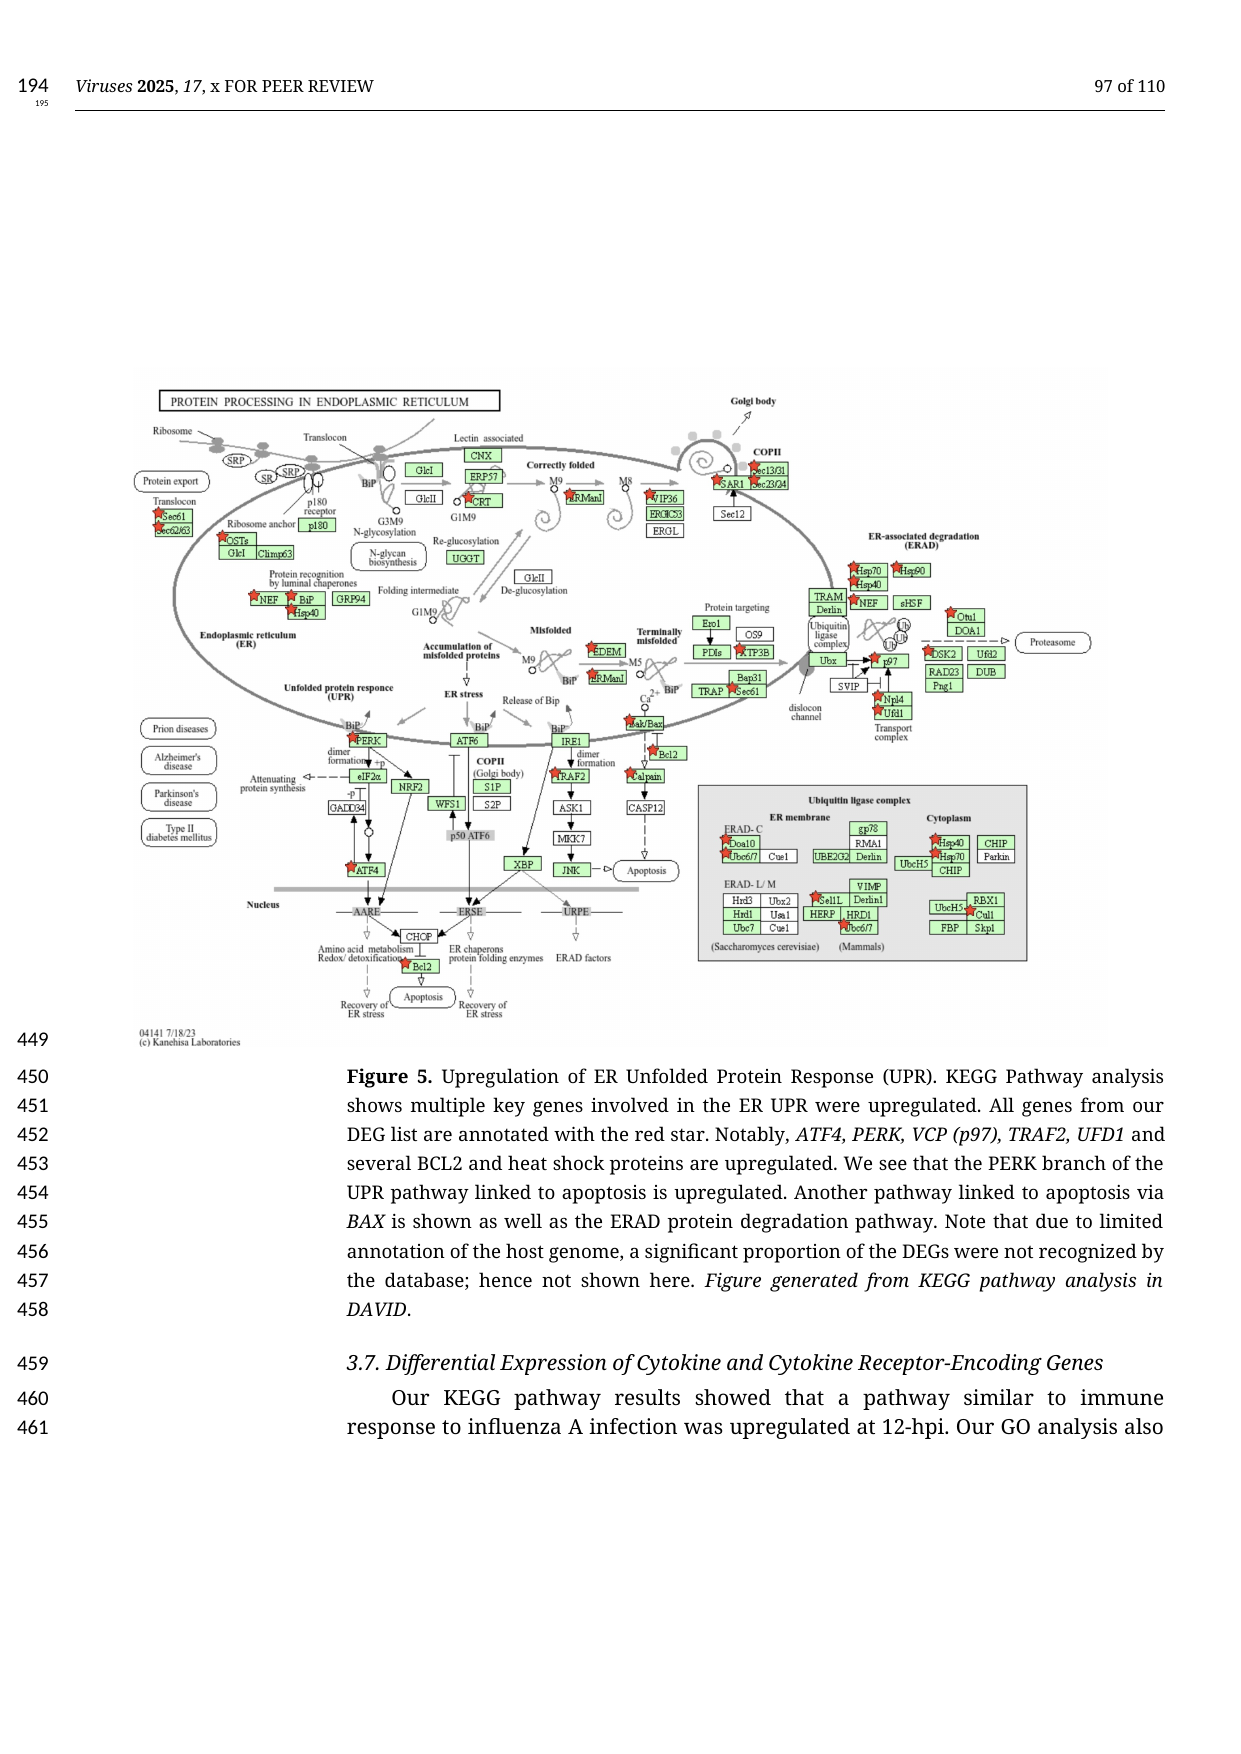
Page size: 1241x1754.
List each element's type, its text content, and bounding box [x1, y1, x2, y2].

subtitle 3.7. Differential Expression of Cytokine and Cytokine Receptor-Encoding Genes [347, 1347, 1165, 1376]
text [347, 1382, 1165, 1441]
text Figure 5. Upregulation of ER Unfolded Protein Response (UPR). KEGG Pathway analysis shows multiple key genes involved in the ER UPR were upregulated. All genes from our DEG list are annotated with the red star. Notably, ATF4, PERK, VCP (p97), TRAF2, UFD1 and several BCL2 and heat shock proteins are upregulated. We see that the PERK branch of the UPR pathway linked to apoptosis is upregulated. Another pathway linked to apoptosis via BAX is shown as well as the ERAD protein degradation pathway. Note that due to limited annotation of the host genome, a significant proportion of the DEGs were not recognized by the database; hence not shown here. Figure generated from KEGG pathway analysis in DAVID. [347, 1059, 1165, 1322]
picture [132, 367, 1108, 1047]
